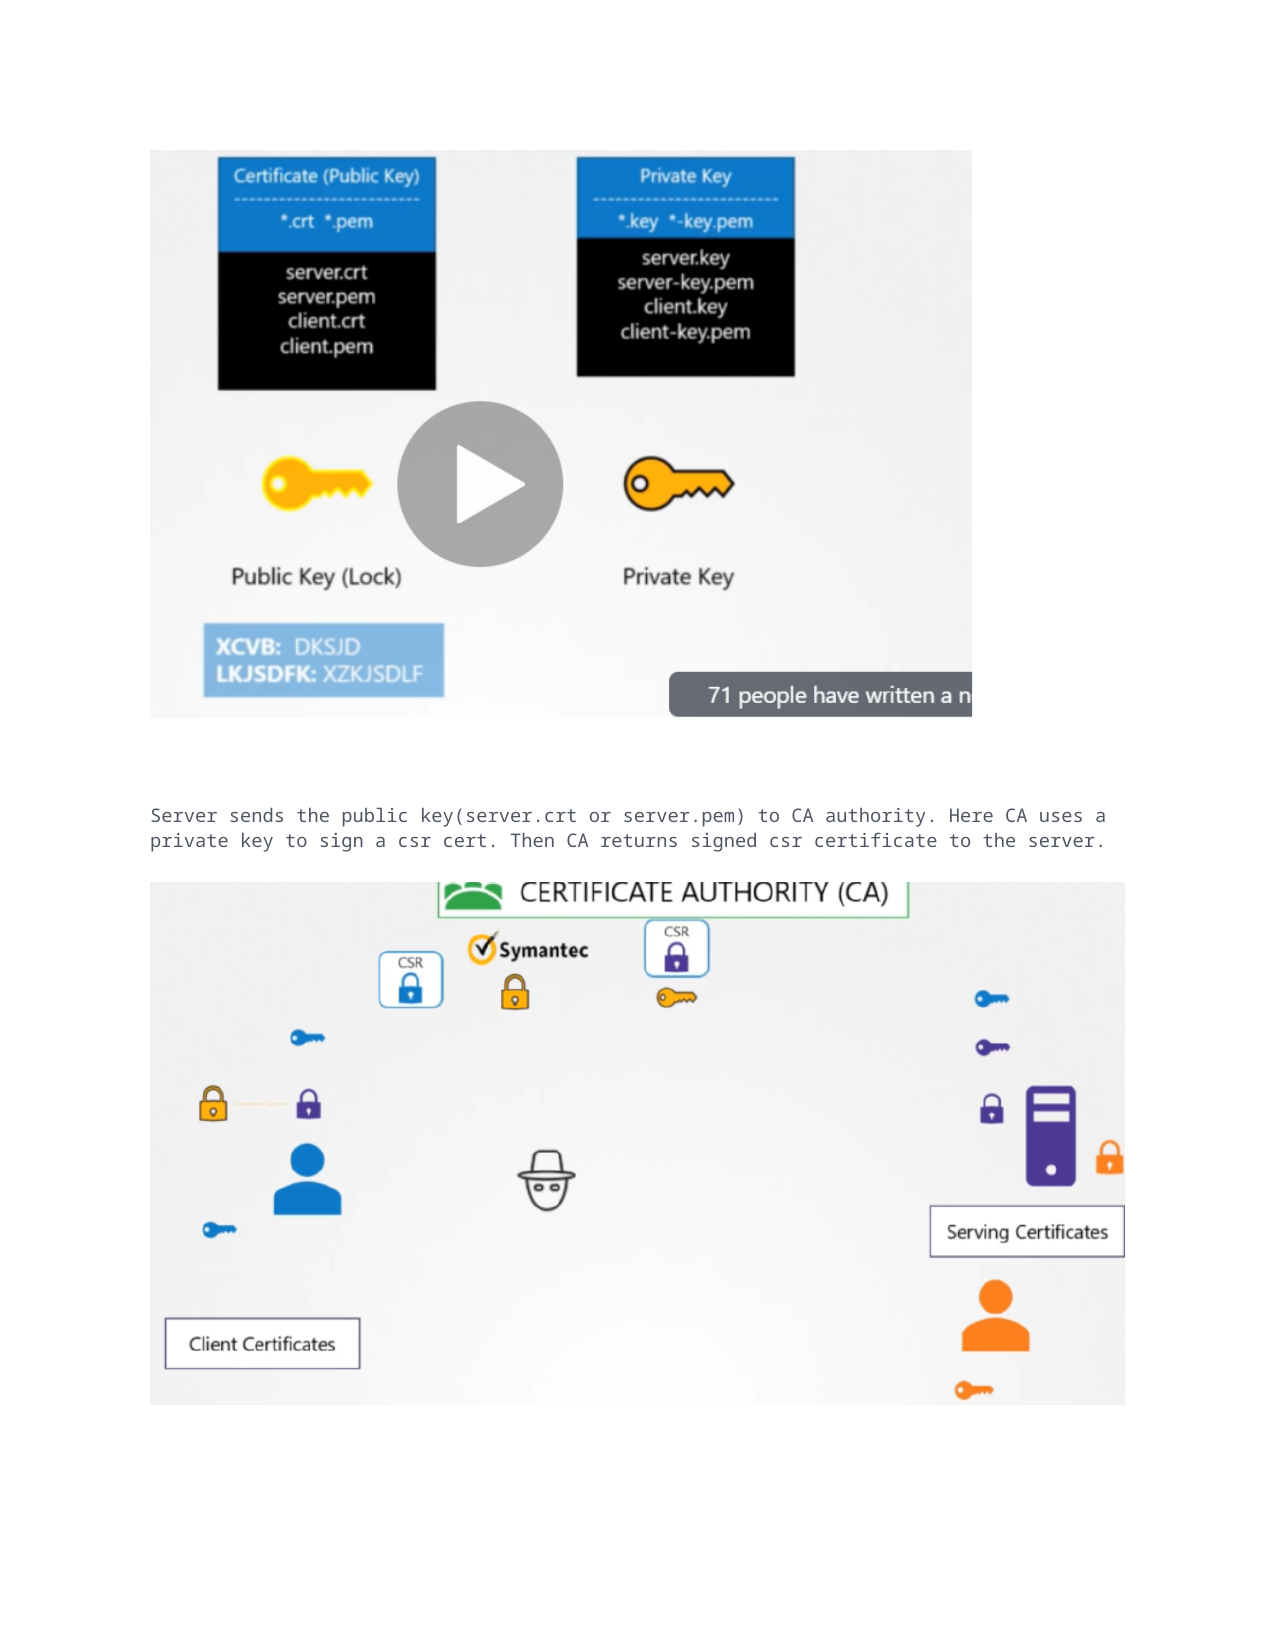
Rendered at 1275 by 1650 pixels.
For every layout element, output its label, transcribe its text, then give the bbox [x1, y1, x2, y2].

picture [150, 882, 1125, 1405]
text Server sends the public key(server.crt or server.pem) to CA authority. Here CA uses a private key to sign a csr cert. Then CA returns signed csr certificate to the server. [150, 802, 1125, 853]
picture [150, 150, 973, 718]
